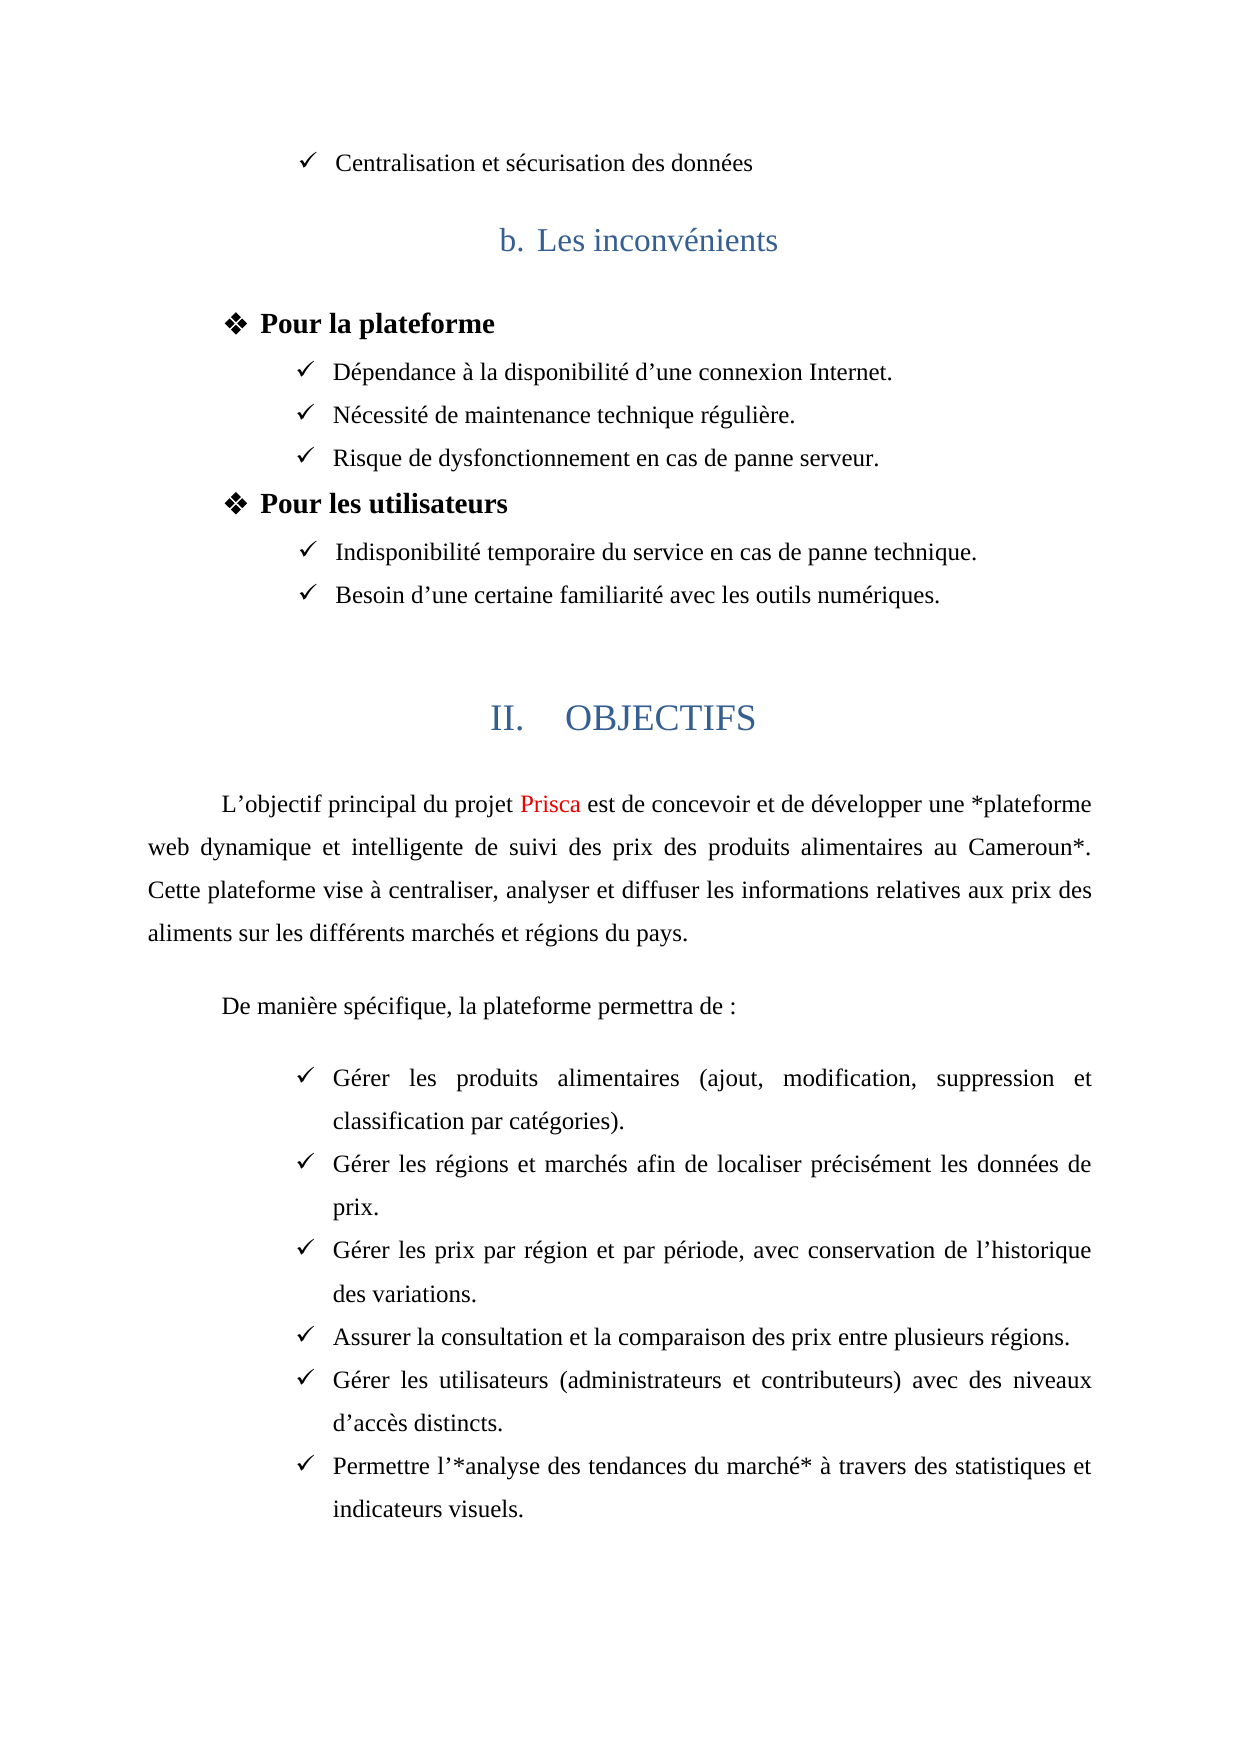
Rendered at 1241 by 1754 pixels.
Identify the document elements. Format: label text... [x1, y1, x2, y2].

list Risque de dysfonctionnement en cas de panne serveur. [295, 443, 1093, 472]
list Gérer les prix par région et par période, avec conservation de l’historique des variations. [295, 1236, 1093, 1307]
text L’objectif principal du projet Prisca est de concevoir et de développer une *plateforme web dynamique et intelligente de suivi des prix des produits alimentaires au Cameroun*. Cette plateforme vise à centraliser, analyser et diffuser les informations relatives aux prix des aliments sur les différents marchés et régions du pays. [148, 789, 1093, 947]
list Gérer les produits alimentaires (ajout, modification, suppression et classification par catégories). [295, 1063, 1093, 1135]
list Besoin d’une certaine familiarité avec les outils numériques. [298, 580, 1093, 609]
list Assurer la consultation et la comparaison des prix entre plusieurs régions. [295, 1322, 1093, 1351]
list Dépendance à la disponibilité d’une connexion Internet. [295, 357, 1093, 386]
text De manière spécifique, la plateforme permettra de : [148, 991, 1093, 1019]
list OBJECTIFS [154, 695, 1093, 738]
list Indisponibilité temporaire du service en cas de panne technique. [298, 537, 1093, 566]
list Pour la plateforme [223, 307, 1093, 340]
list Gérer les utilisateurs (administrateurs et contributeurs) avec des niveaux d’accès distincts. [295, 1365, 1093, 1437]
list Les inconvénients [185, 220, 1093, 258]
list Centralisation et sécurisation des données [298, 148, 1093, 176]
list Gérer les régions et marchés afin de localiser précisément les données de prix. [295, 1149, 1093, 1221]
list Nécessité de maintenance technique régulière. [295, 400, 1093, 429]
list Pour les utilisateurs [223, 486, 1093, 520]
list Permettre l’*analyse des tendances du marché* à travers des statistiques et indicateurs visuels. [295, 1451, 1093, 1523]
